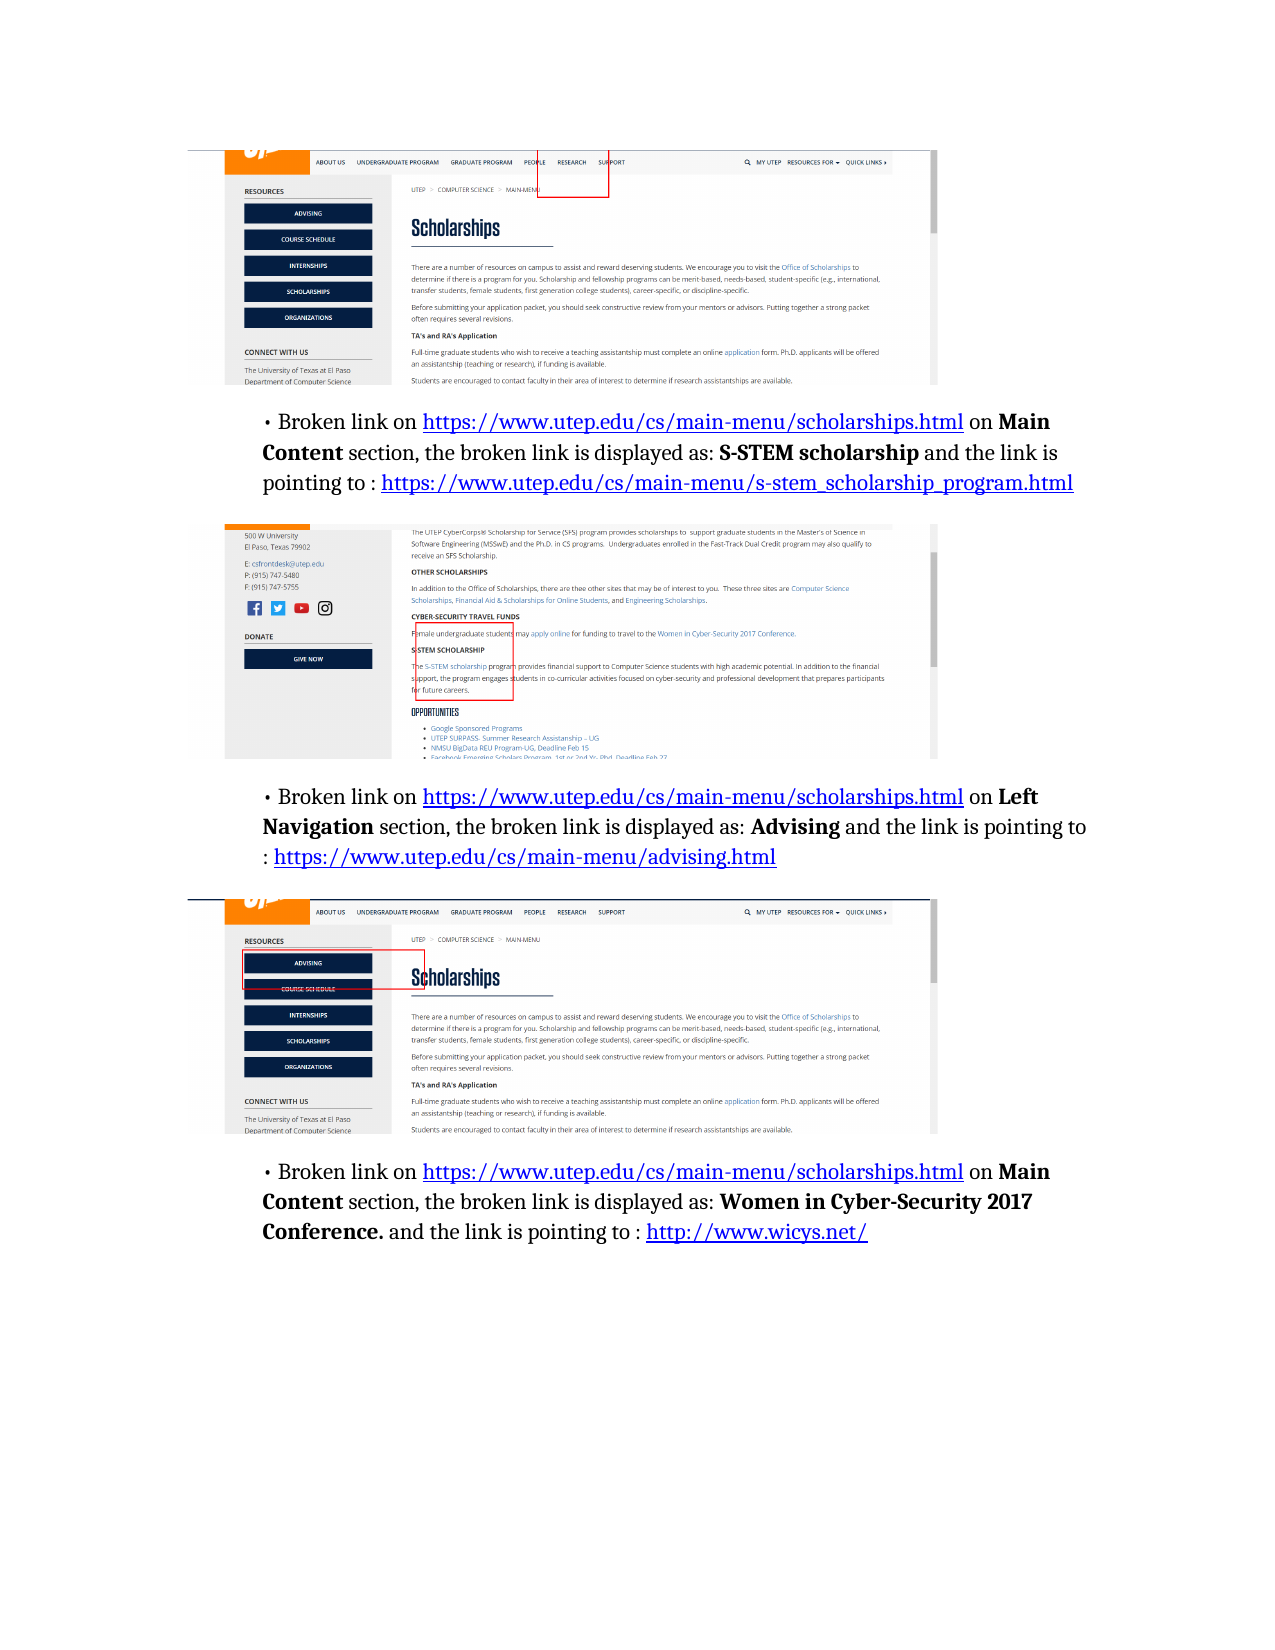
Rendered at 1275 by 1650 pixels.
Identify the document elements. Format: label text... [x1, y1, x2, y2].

text • Broken link on https://www.utep.edu/cs/main-menu/scholarships.html on Main Content section, the broken link is displayed as: Women in Cyber-Security 2017 Conference. and the link is pointing to : http://www.wicys.net/ [262, 1158, 1087, 1245]
picture [187, 150, 938, 385]
text • Broken link on https://www.utep.edu/cs/main-menu/scholarships.html on Left Navigation section, the broken link is displayed as: Advising and the link is pointing to : https://www.utep.edu/cs/main-menu/advising.html [262, 784, 1087, 871]
picture [187, 524, 938, 759]
text • Broken link on https://www.utep.edu/cs/main-menu/scholarships.html on Main Content section, the broken link is displayed as: S-STEM scholarship and the link is pointing to : https://www.utep.edu/cs/main-menu/s-stem_scholarship_program.html [262, 409, 1087, 496]
picture [187, 899, 938, 1134]
